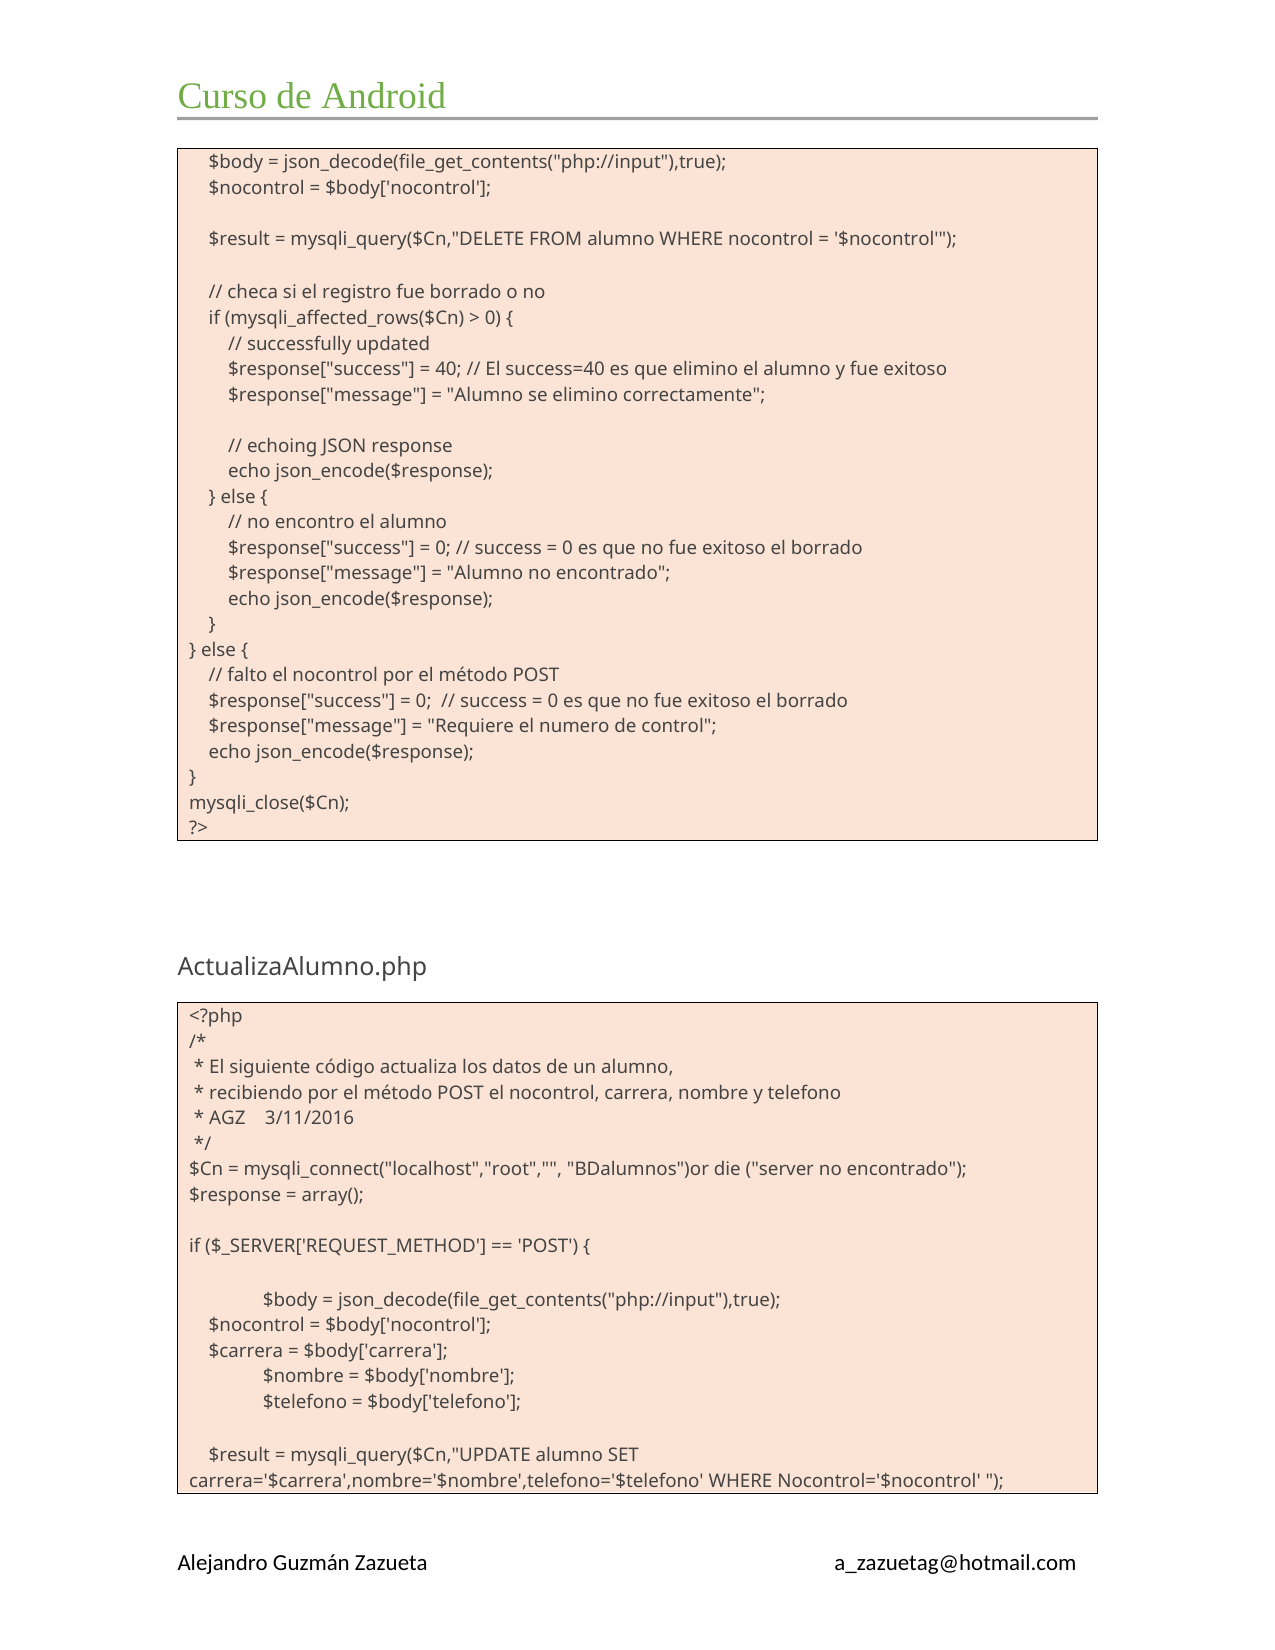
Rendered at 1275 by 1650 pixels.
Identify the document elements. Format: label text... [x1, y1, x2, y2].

text ActualizaAlumno.php [177, 948, 1098, 982]
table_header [178, 1003, 1097, 1492]
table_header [178, 149, 1097, 840]
